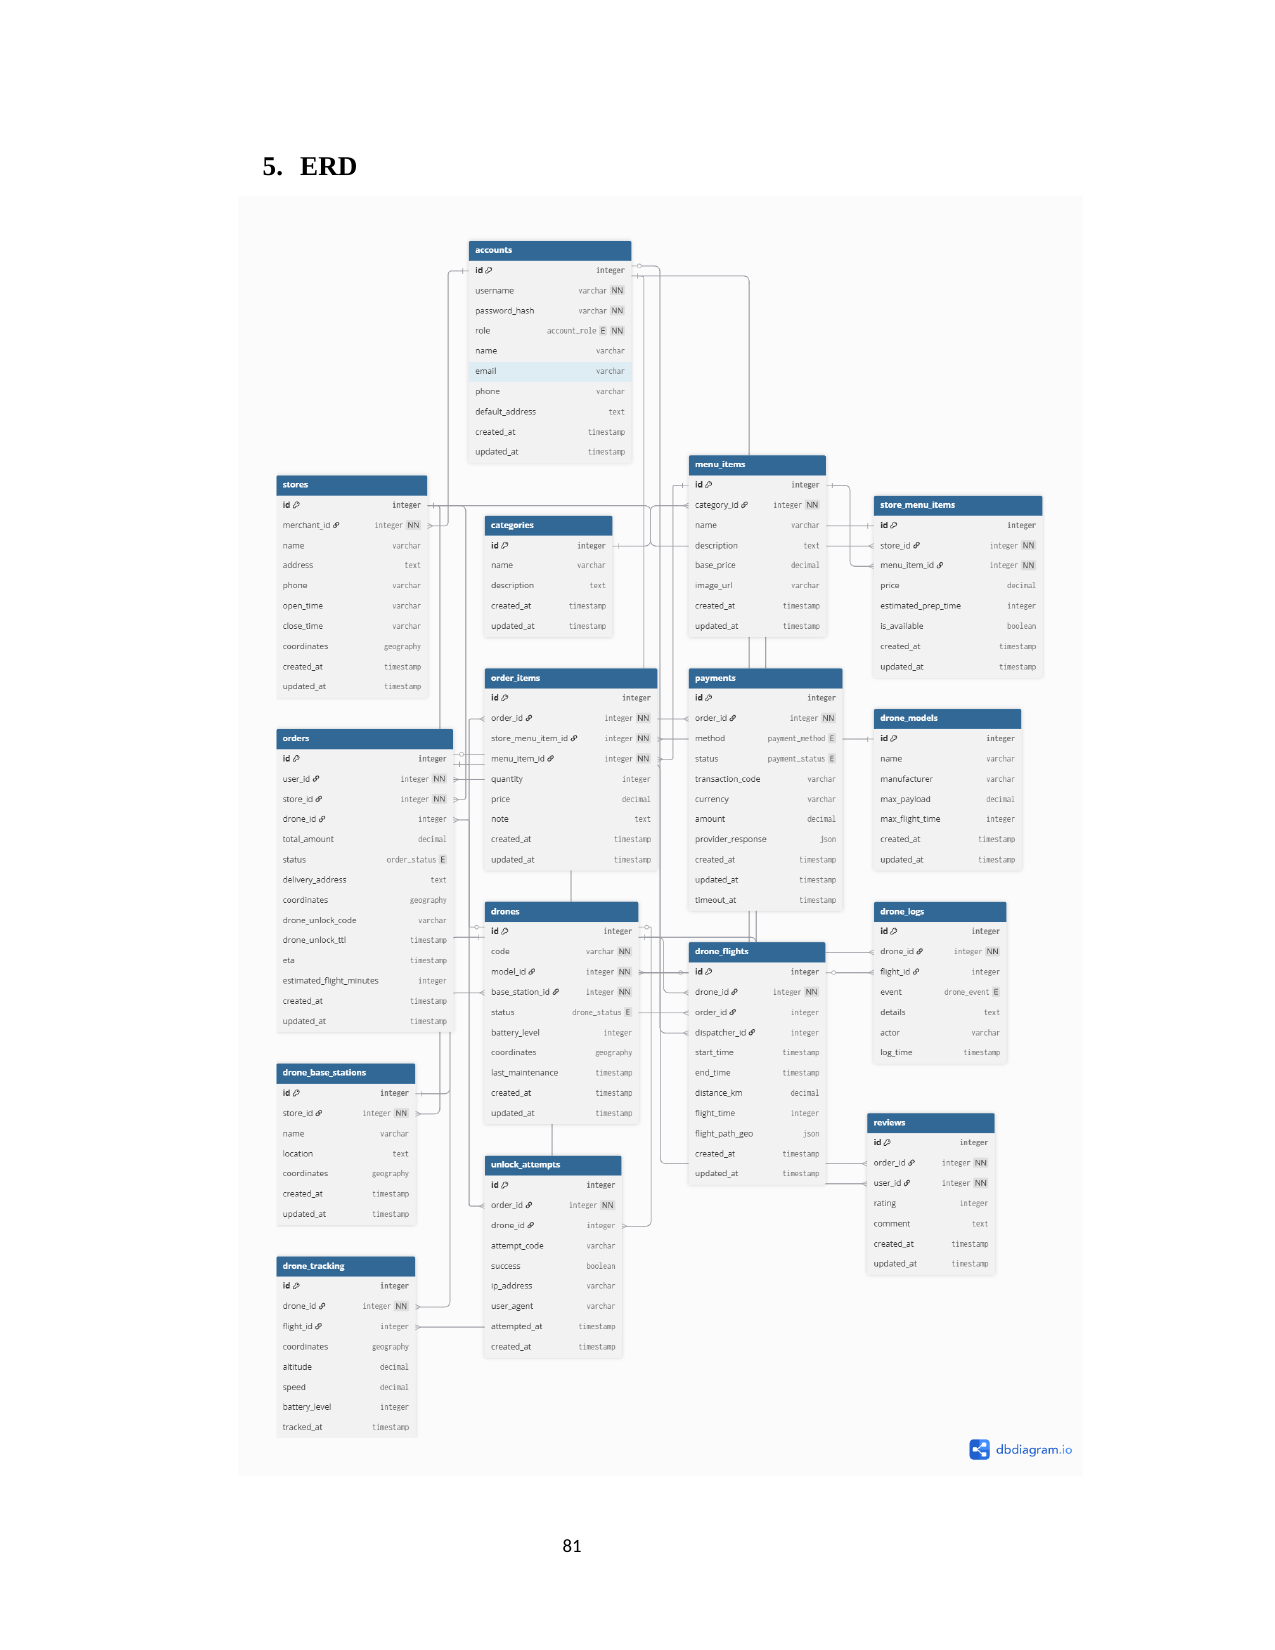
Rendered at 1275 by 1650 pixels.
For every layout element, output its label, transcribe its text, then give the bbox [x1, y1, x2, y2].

picture [238, 196, 1083, 1476]
list ERD [262, 150, 1125, 181]
